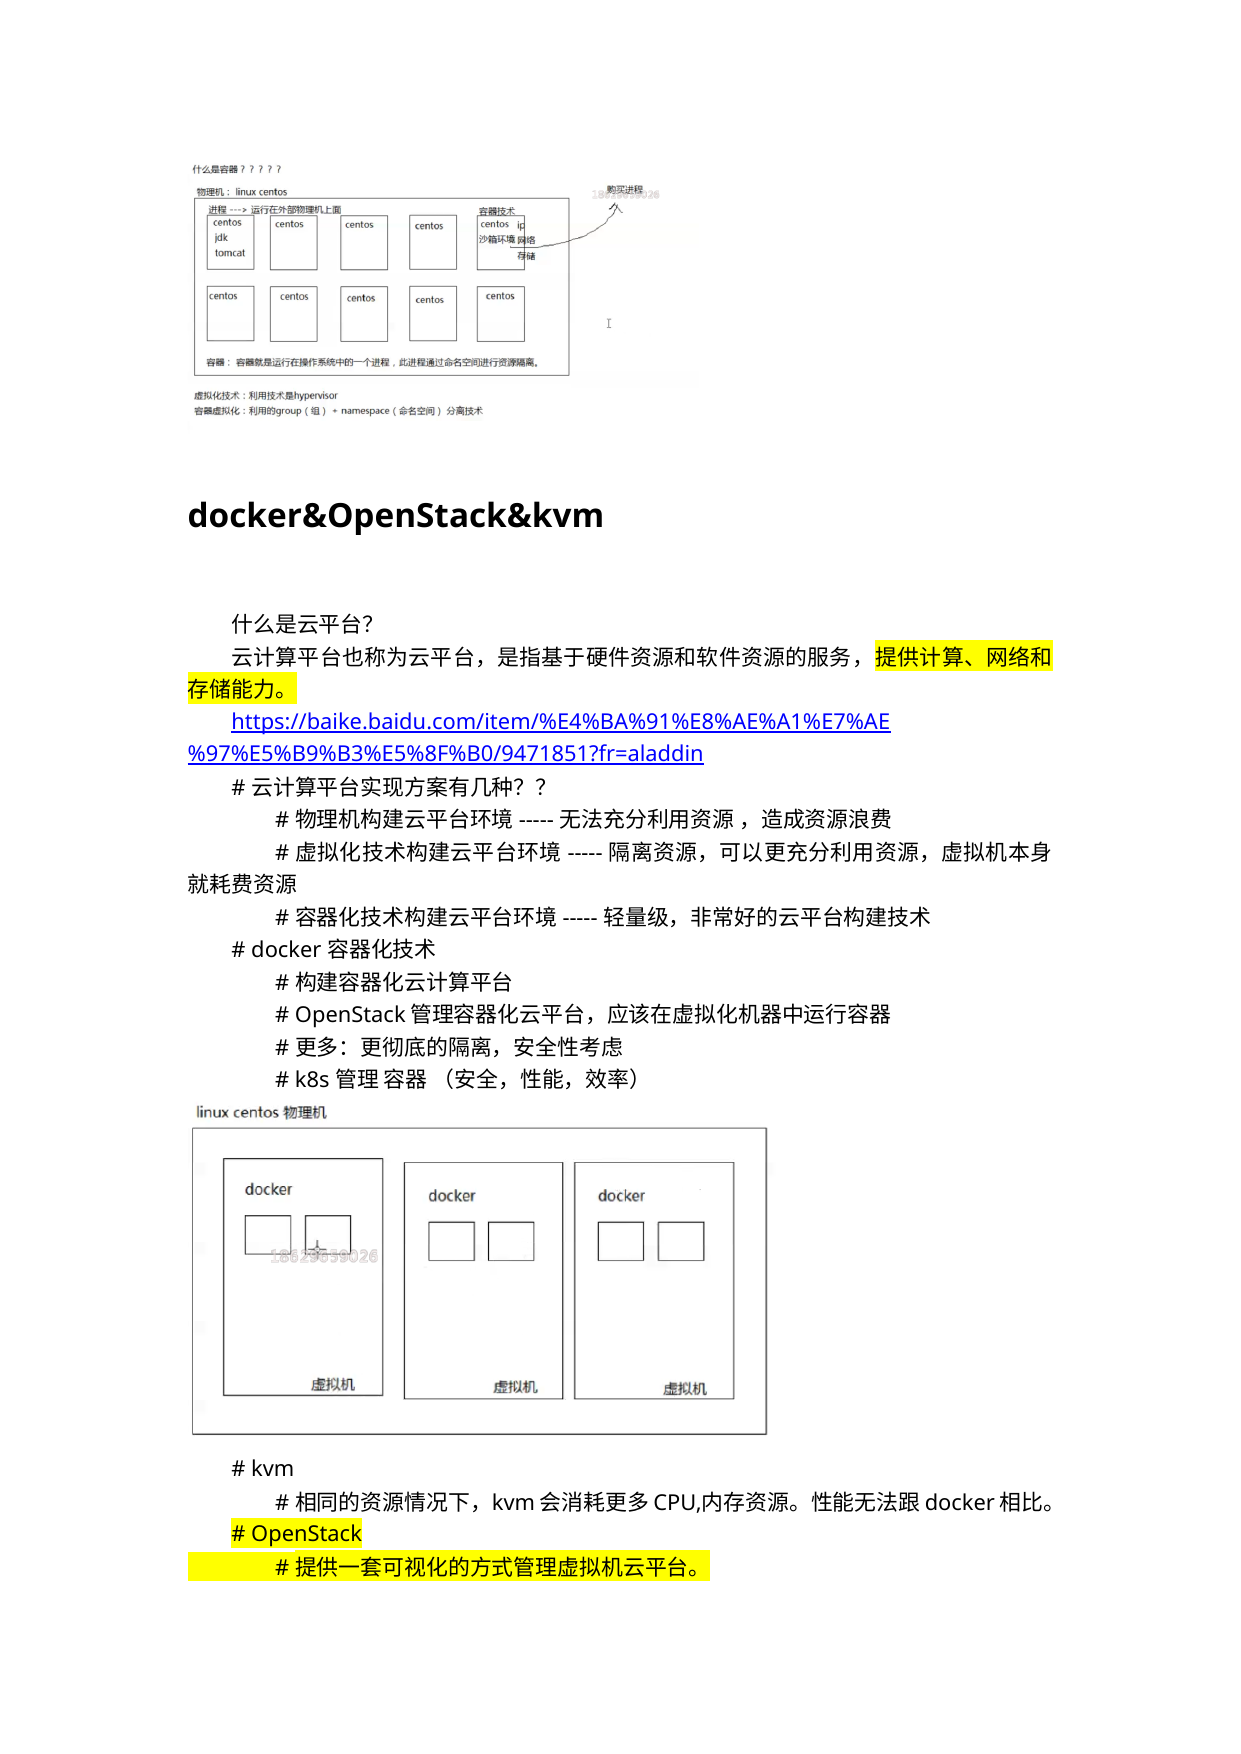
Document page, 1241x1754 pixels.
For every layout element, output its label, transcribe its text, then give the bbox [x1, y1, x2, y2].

picture [187, 162, 699, 440]
text # 提供一套可视化的方式管理虚拟机云平台。 [187, 1549, 1053, 1582]
text # 构建容器化云计算平台 [187, 964, 1053, 997]
picture [187, 1094, 781, 1444]
text # k8s 管理 容器 （安全，性能，效率） [187, 1062, 1053, 1094]
text # 更多：更彻底的隔离，安全性考虑 [187, 1029, 1053, 1062]
text https://baike.baidu.com/item/%E4%BA%91%E8%AE%A1%E7%AE%97%E5%B9%B3%E5%8F%B0/9471851?fr=aladdin [187, 704, 1053, 769]
text 云计算平台也称为云平台，是指基于硬件资源和软件资源的服务，提供计算、网络和存储能力。 [187, 639, 1053, 704]
text # kvm [187, 1452, 1053, 1484]
text # 云计算平台实现方案有几种？？ [187, 769, 1053, 802]
text # 物理机构建云平台环境 ----- 无法充分利用资源 ，造成资源浪费 [187, 802, 1053, 834]
text # 虚拟化技术构建云平台环境 ----- 隔离资源，可以更充分利用资源，虚拟机本身就耗费资源 [187, 834, 1053, 899]
text # OpenStack [187, 1517, 1053, 1549]
text # 相同的资源情况下，kvm会消耗更多CPU,内存资源。性能无法跟docker相比。 [187, 1484, 1053, 1517]
text # 容器化技术构建云平台环境 ----- 轻量级，非常好的云平台构建技术 [187, 899, 1053, 932]
text # docker 容器化技术 [187, 932, 1053, 964]
text 什么是云平台？ [187, 607, 1053, 639]
subtitle docker&OpenStack&kvm [187, 482, 1053, 547]
text # OpenStack管理容器化云平台，应该在虚拟化机器中运行容器 [187, 997, 1053, 1029]
